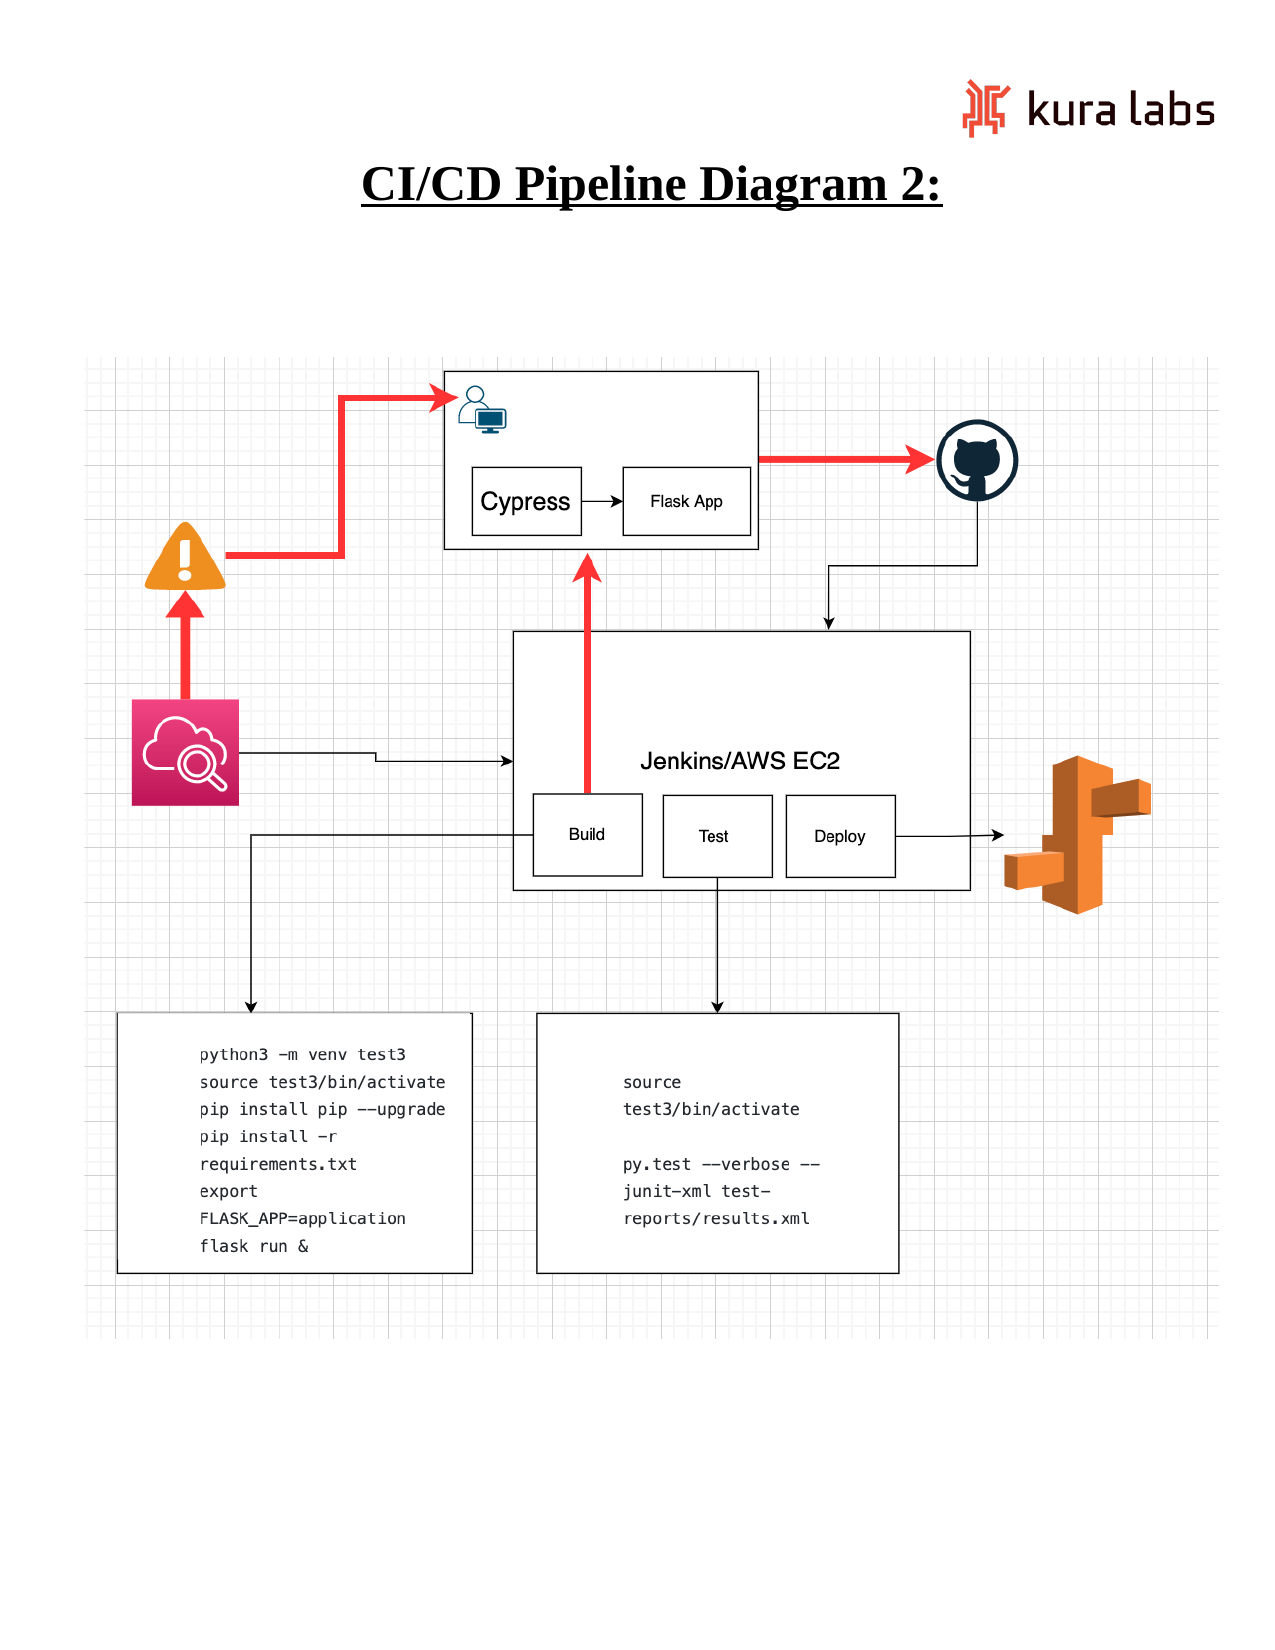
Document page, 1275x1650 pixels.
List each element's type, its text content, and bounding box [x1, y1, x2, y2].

picture [84, 355, 1219, 1339]
picture [962, 75, 1219, 144]
subtitle CI/CD Pipeline Diagram 2: [84, 154, 1219, 212]
